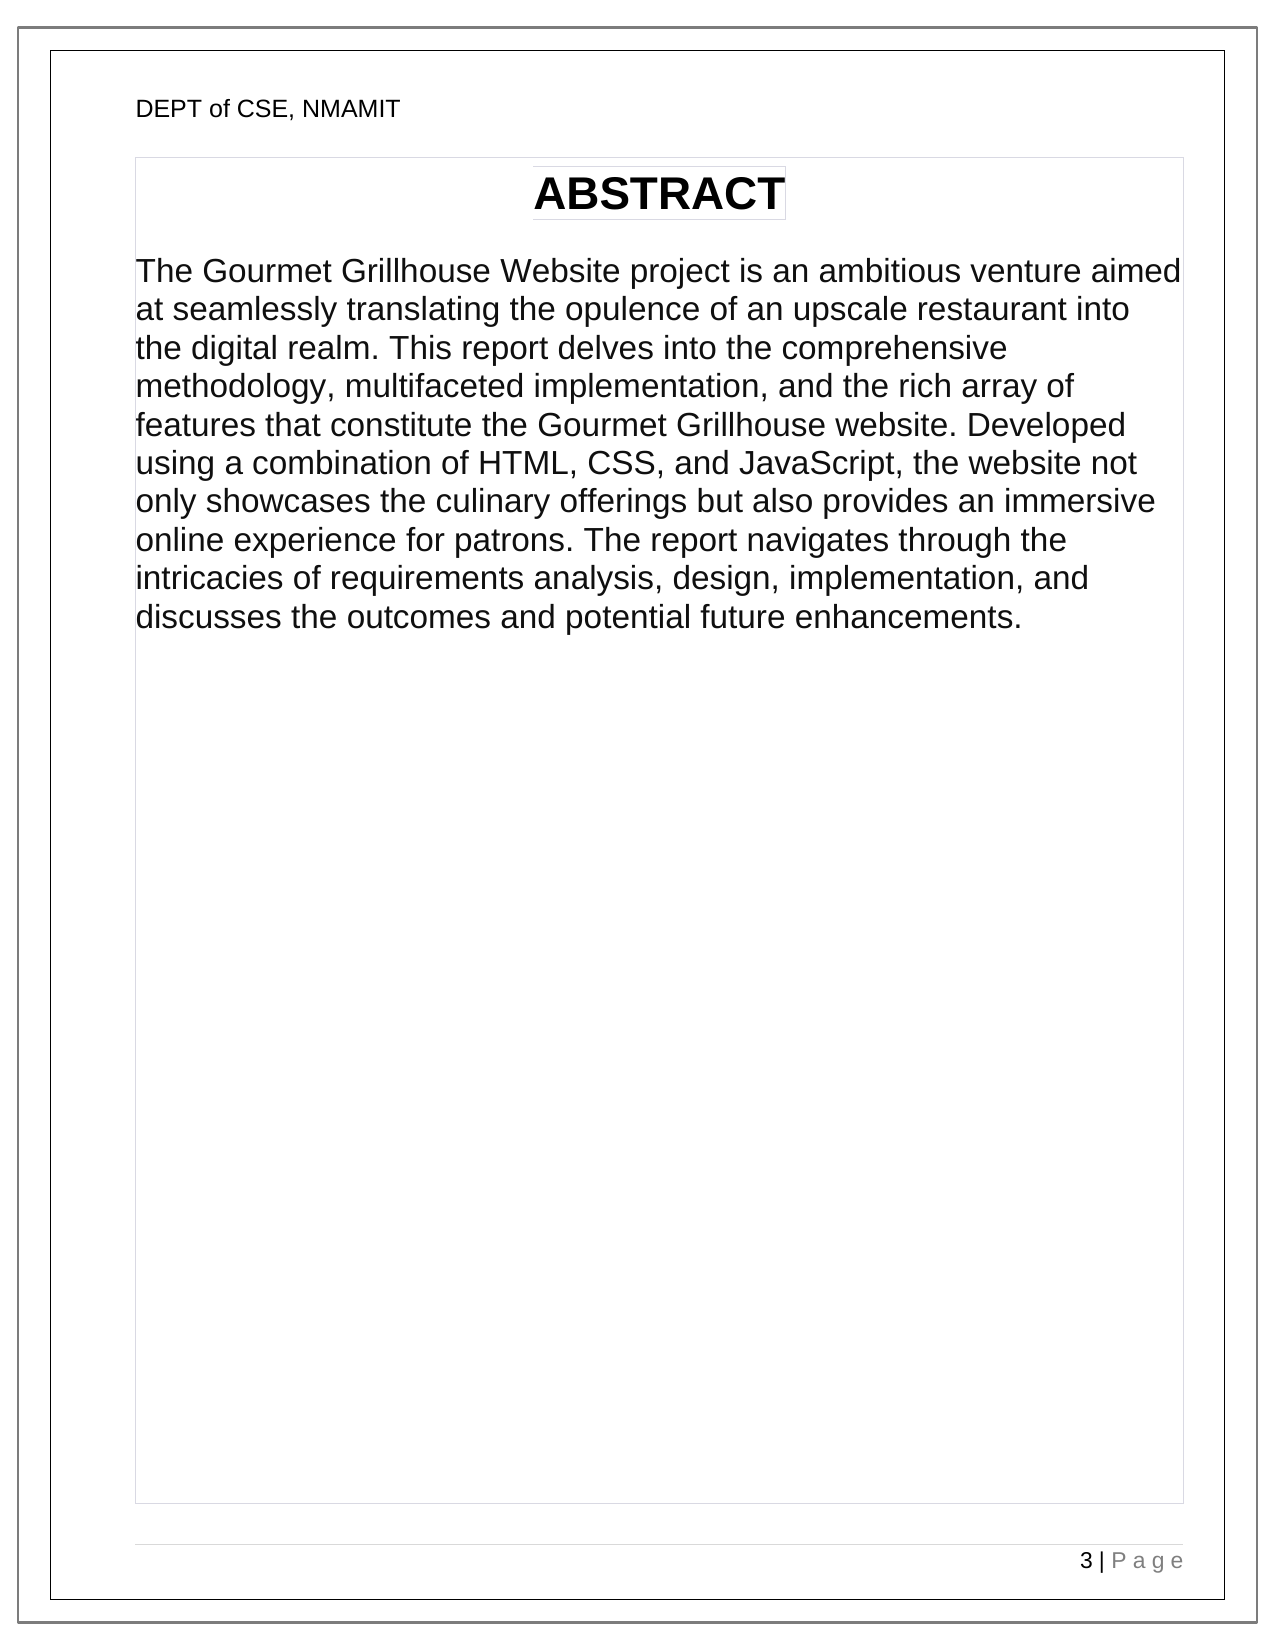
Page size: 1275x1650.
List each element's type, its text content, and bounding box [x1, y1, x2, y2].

text The Gourmet Grillhouse Website project is an ambitious venture aimed at seamlessly translating the opulence of an upscale restaurant into the digital realm. This report delves into the comprehensive methodology, multifaceted implementation, and the rich array of features that constitute the Gourmet Grillhouse website. Developed using a combination of HTML, CSS, and JavaScript, the website not only showcases the culinary offerings but also provides an immersive online experience for patrons. The report navigates through the intricacies of requirements analysis, design, implementation, and discusses the outcomes and potential future enhancements. [136, 250, 1183, 635]
text ABSTRACT [136, 158, 1183, 220]
